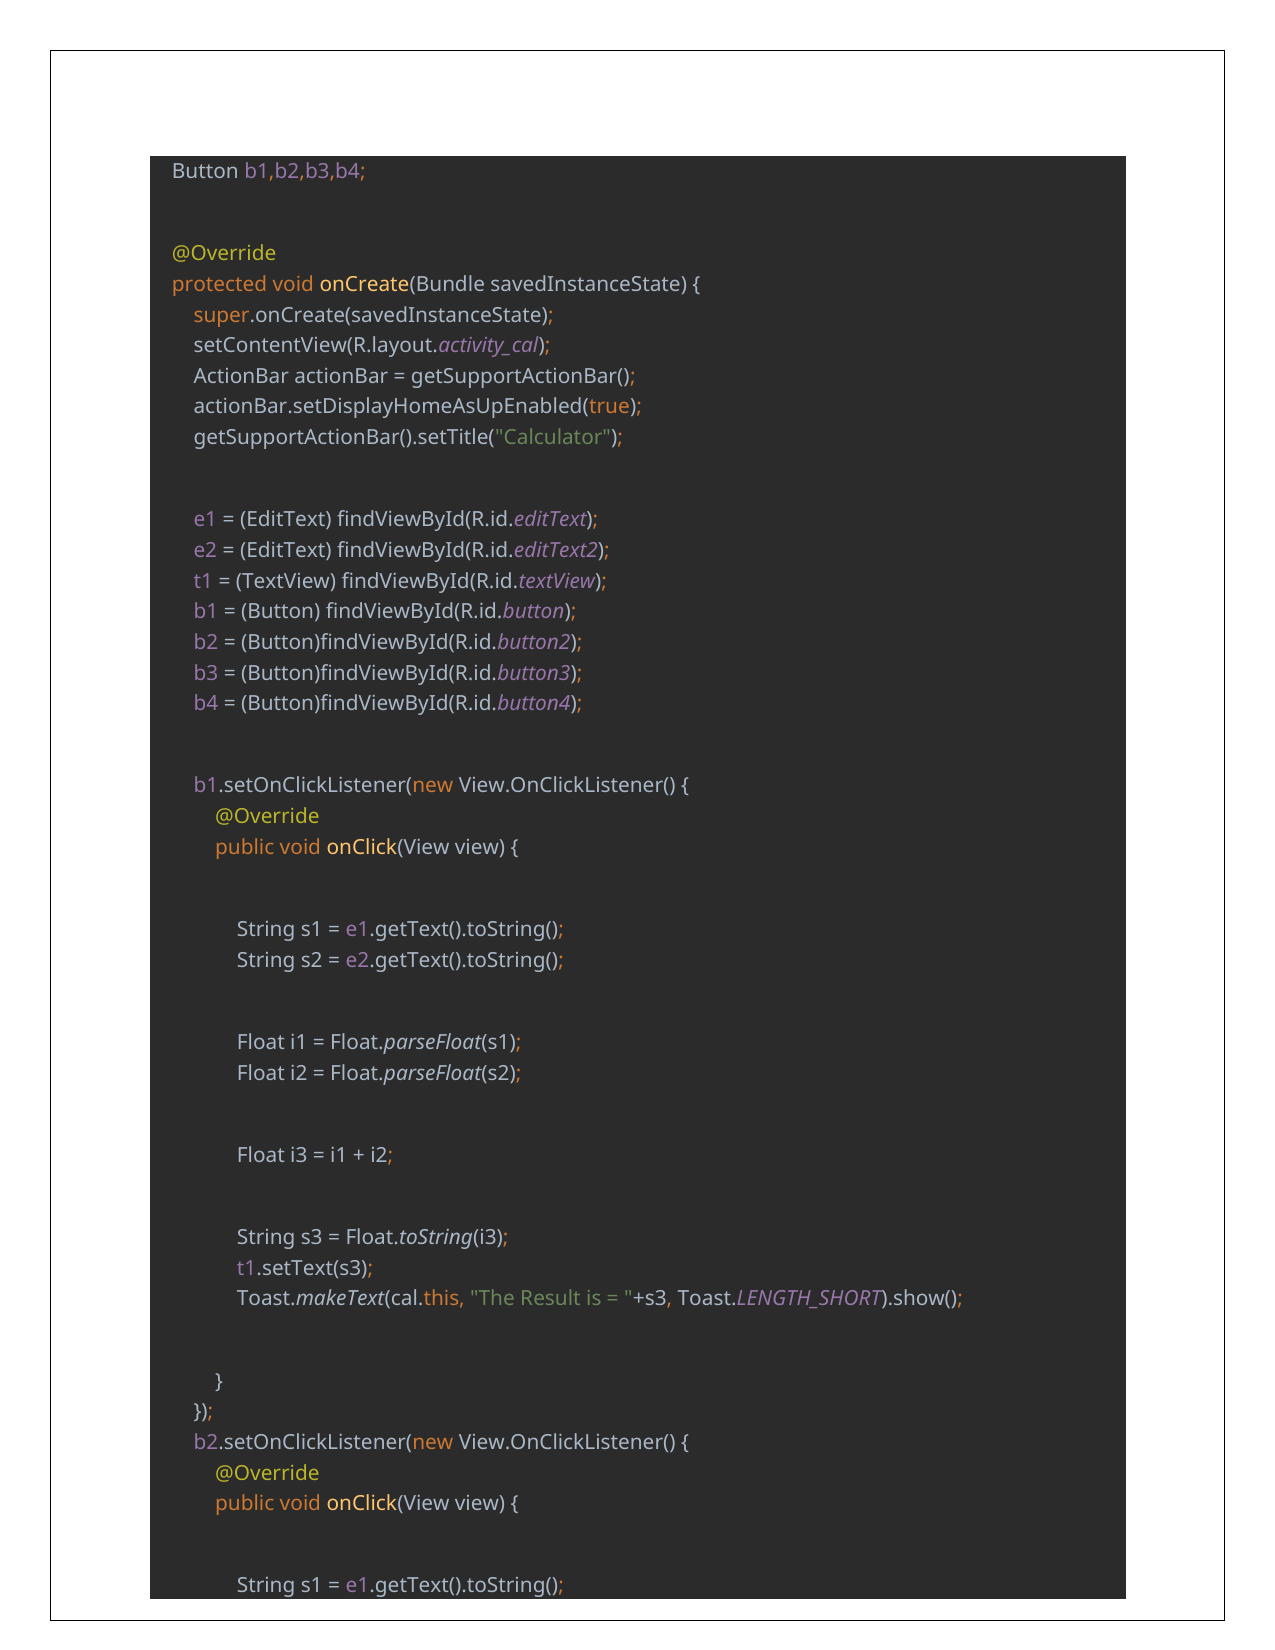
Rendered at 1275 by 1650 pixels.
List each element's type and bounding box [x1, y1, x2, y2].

text [150, 156, 1126, 1599]
